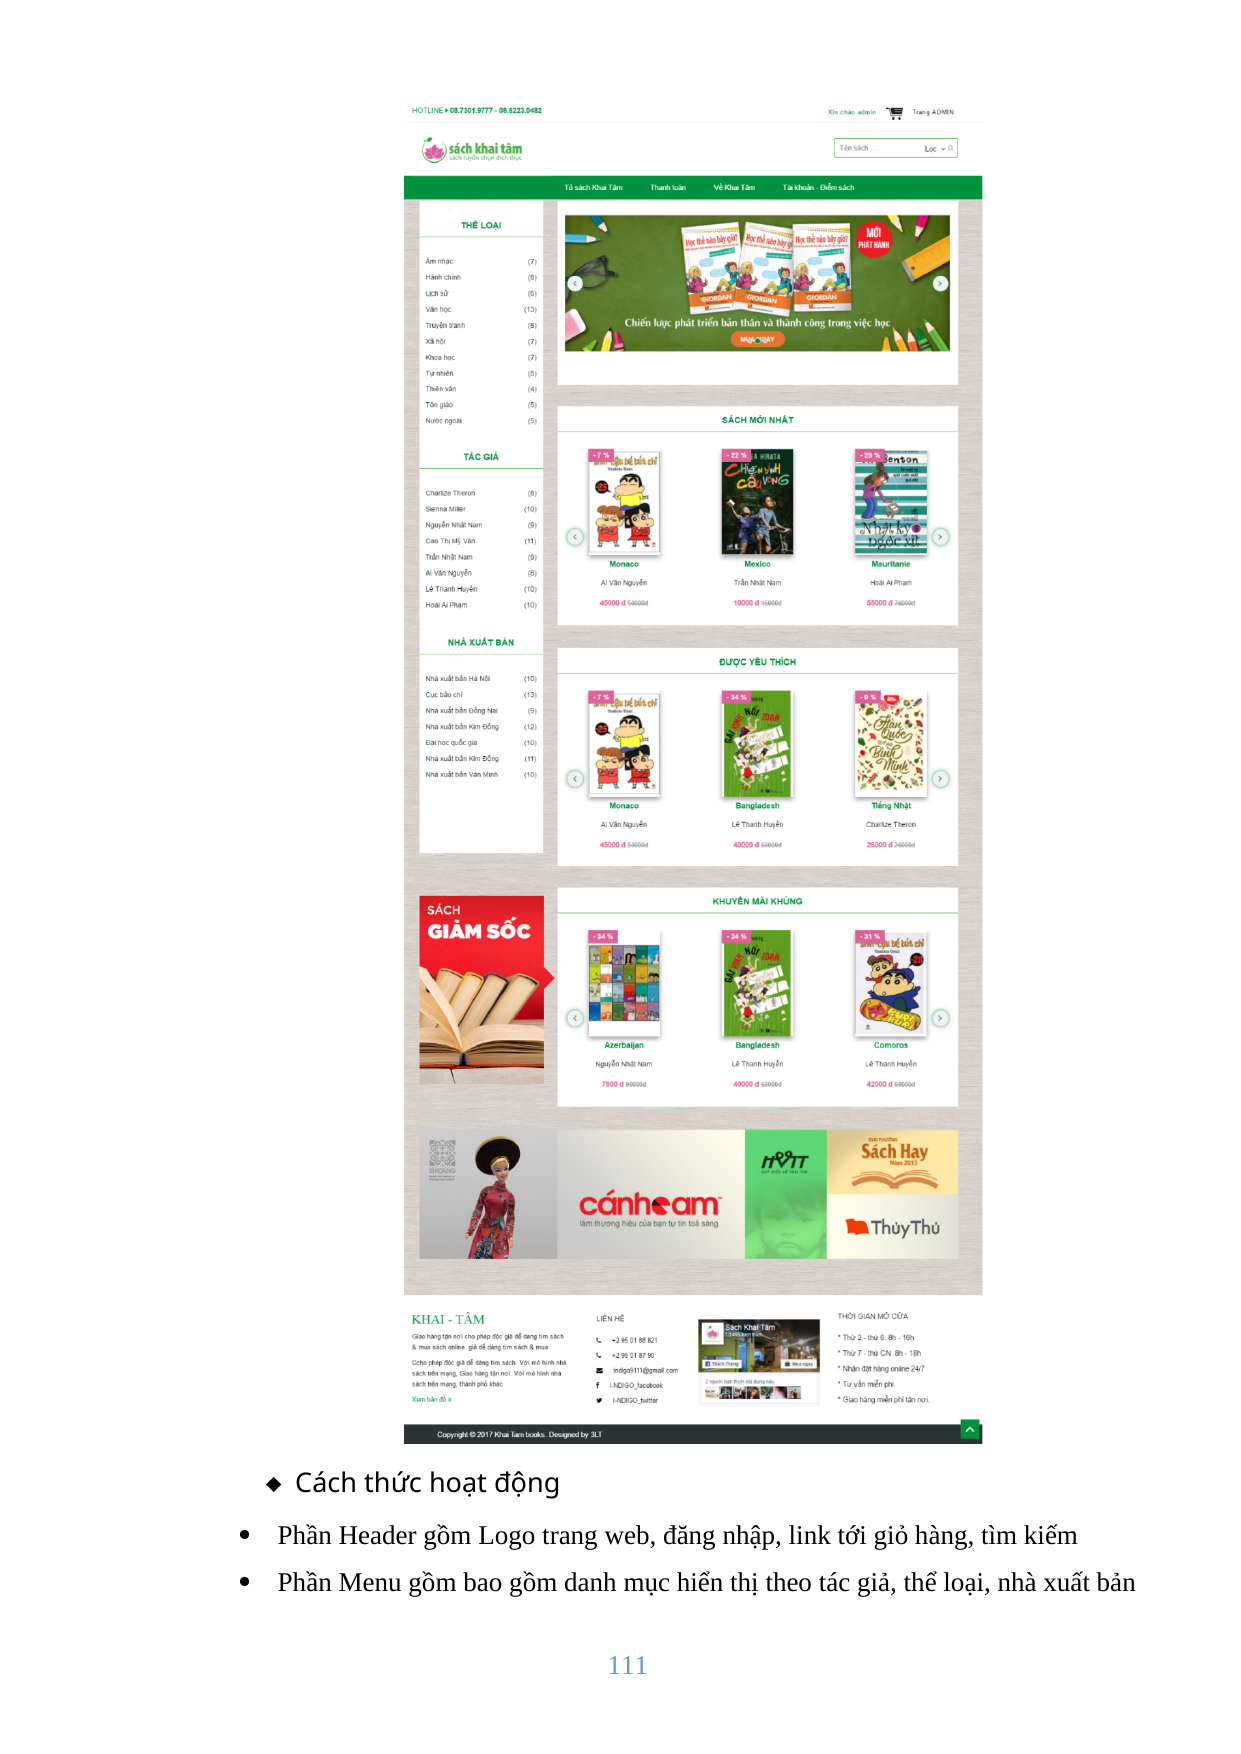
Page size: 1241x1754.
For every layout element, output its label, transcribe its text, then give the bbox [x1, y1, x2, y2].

list Phần Header gồm Logo trang web, đăng nhập, link tới giỏ hàng, tìm kiếm [240, 1519, 1137, 1550]
picture [404, 103, 983, 1444]
list Phần Menu gồm bao gồm danh mục hiển thị theo tác giả, thể loại, nhà xuất bản [240, 1566, 1137, 1597]
subtitle Cách thức hoạt động [266, 1464, 1137, 1501]
